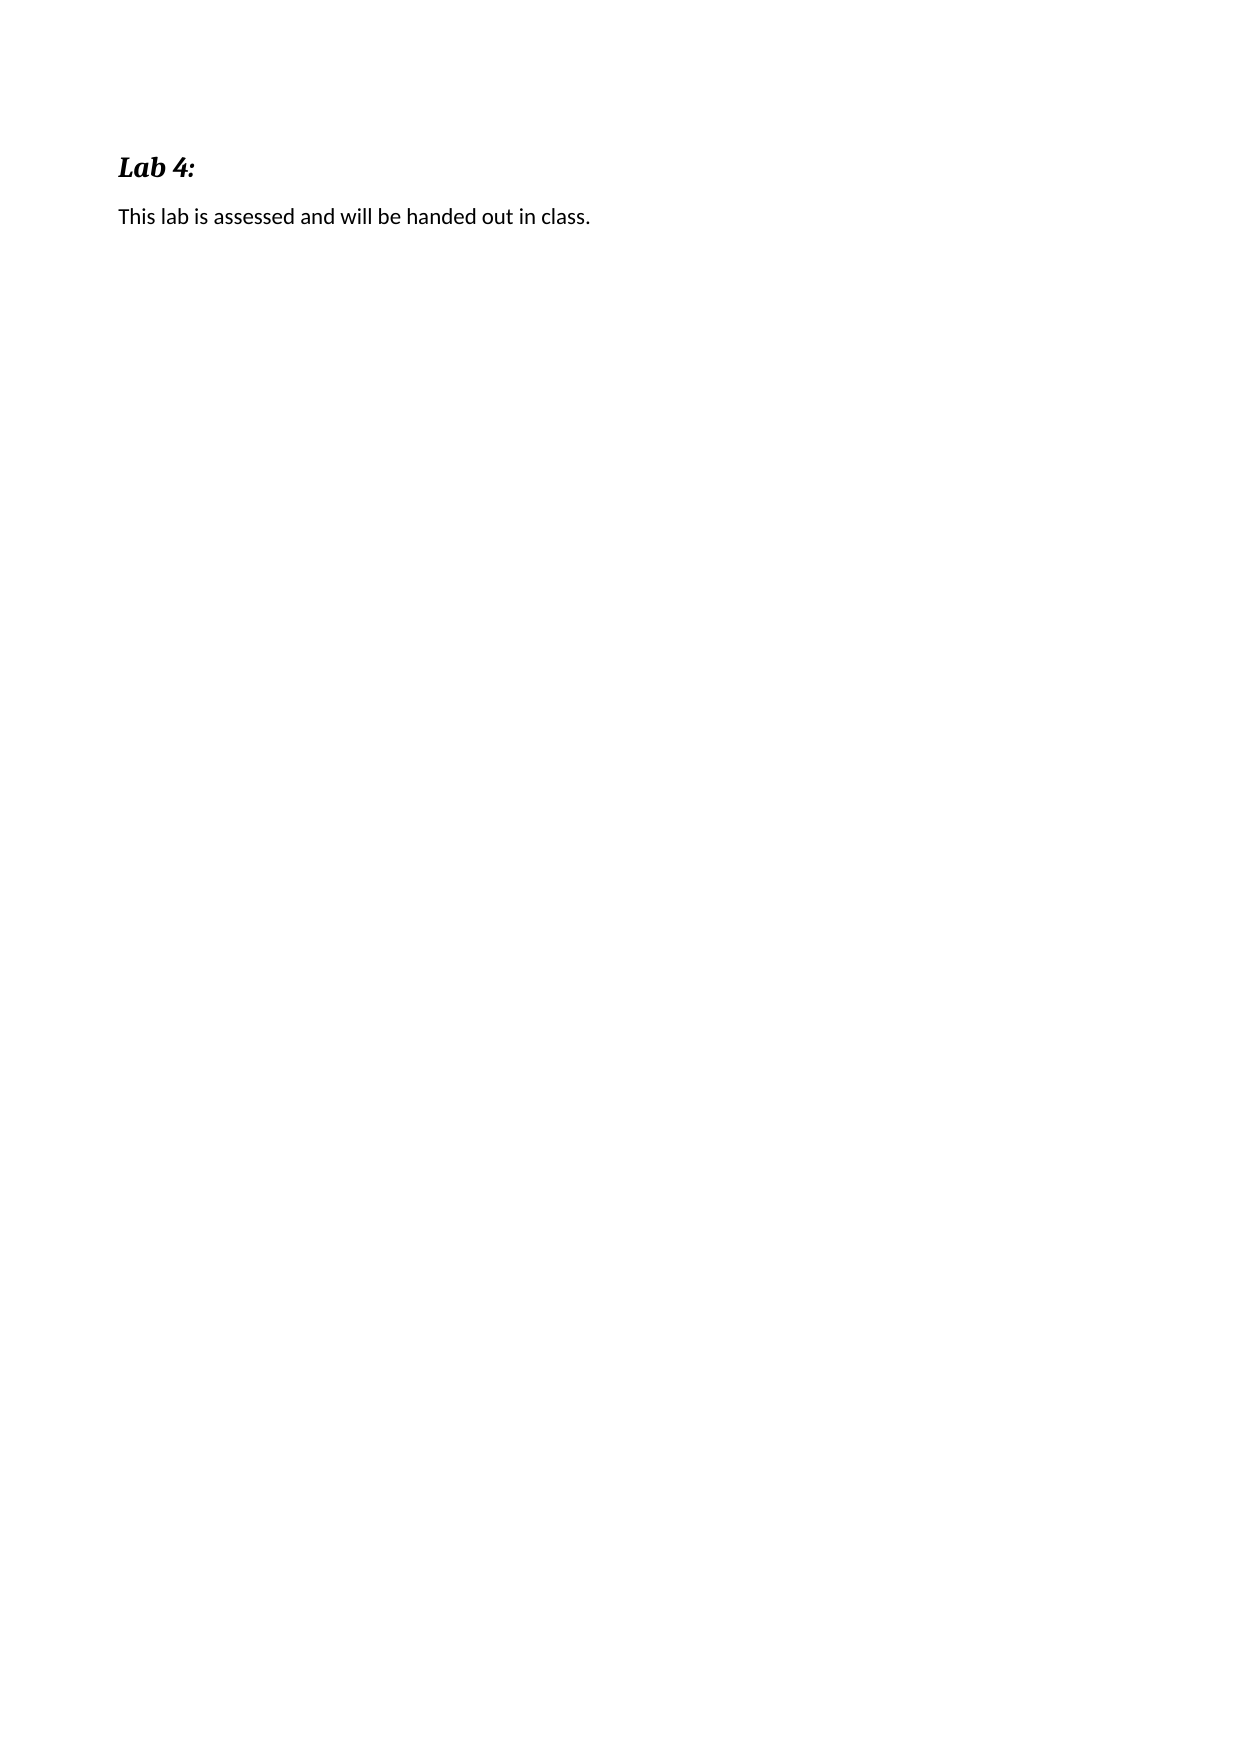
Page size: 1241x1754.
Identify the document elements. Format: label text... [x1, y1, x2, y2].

text This lab is assessed and will be handed out in class. [118, 202, 1122, 230]
subtitle Lab 4: [118, 151, 1122, 185]
